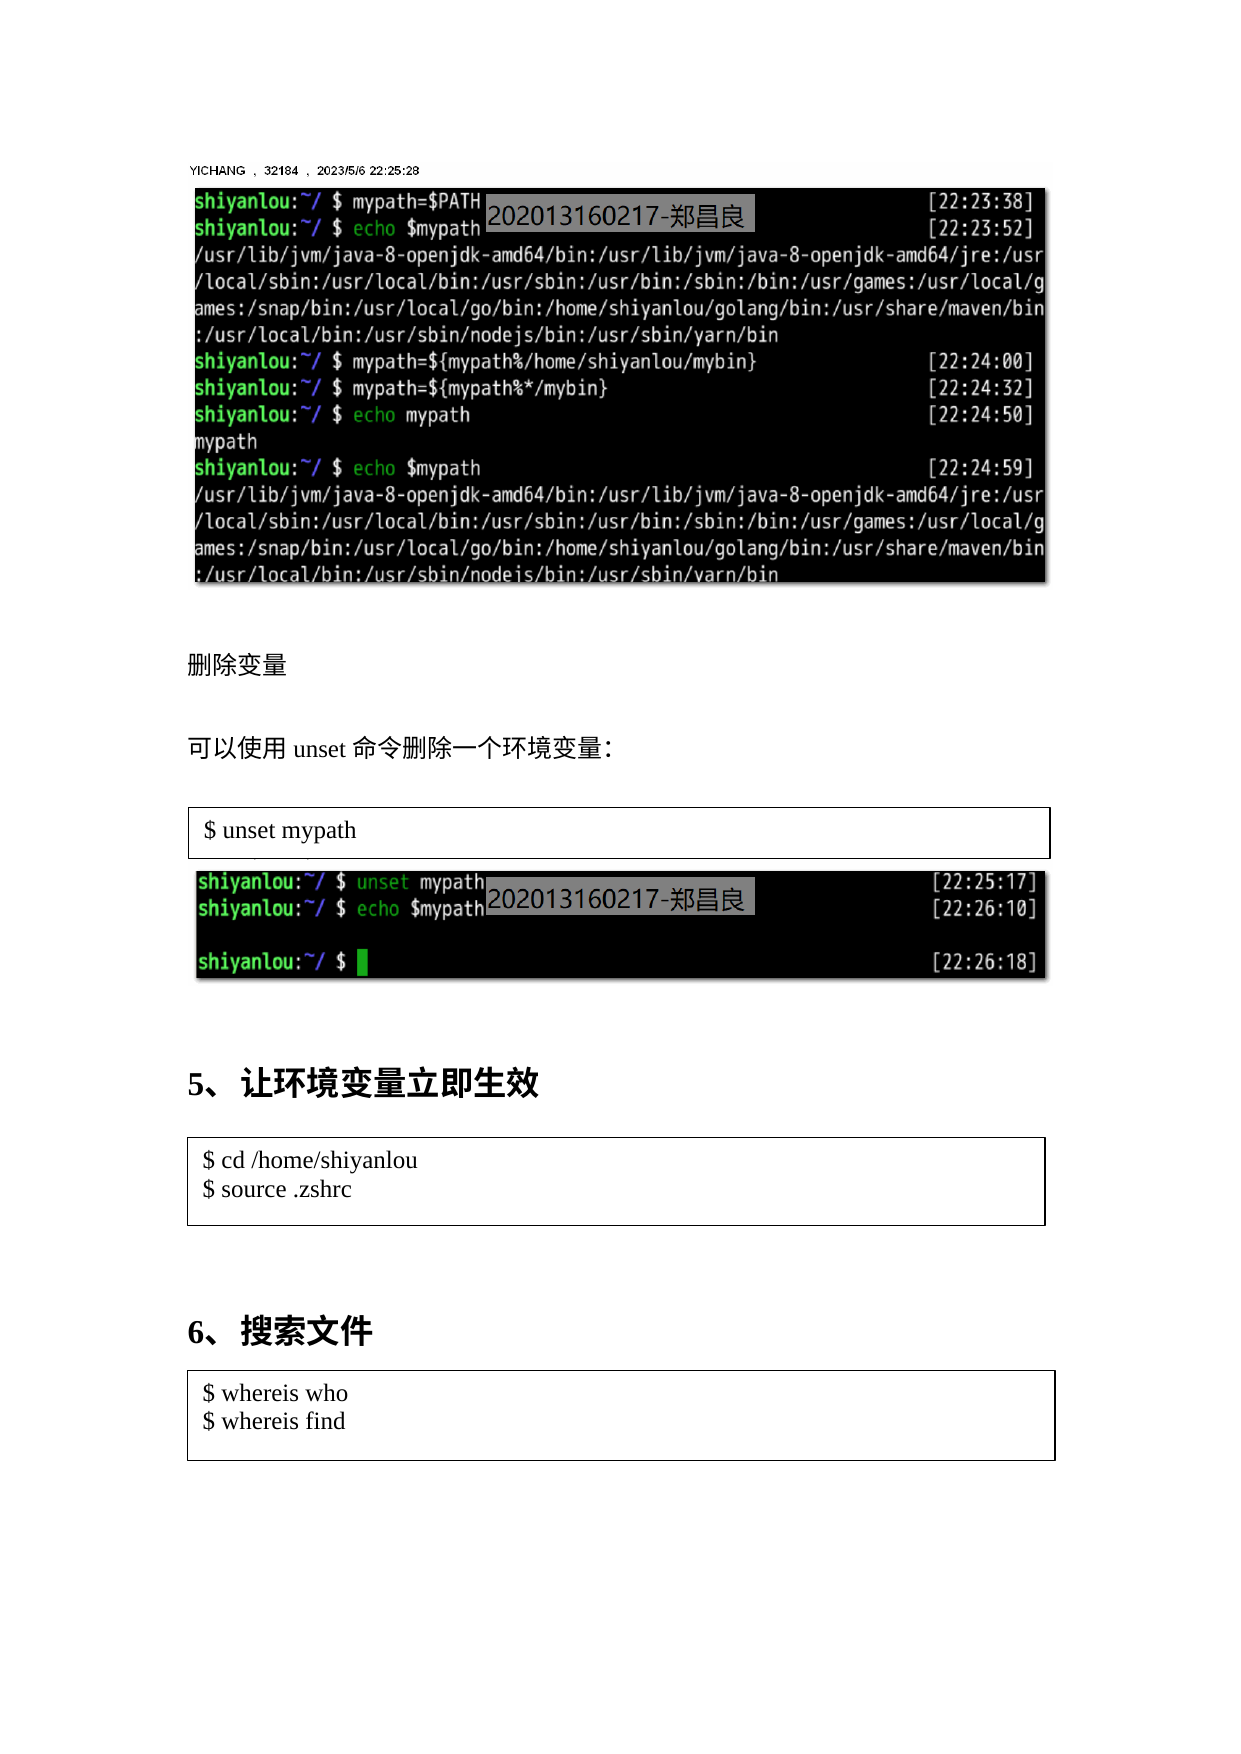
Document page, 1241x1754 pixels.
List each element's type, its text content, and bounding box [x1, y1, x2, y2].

picture [187, 844, 1053, 986]
subtitle 搜索文件 [187, 1296, 1053, 1361]
text 可以使用 unset 命令删除一个环境变量： [187, 714, 1053, 779]
picture [187, 162, 1053, 590]
text 删除变量 [187, 631, 1053, 696]
subtitle 让环境变量立即生效 [187, 1048, 1053, 1113]
